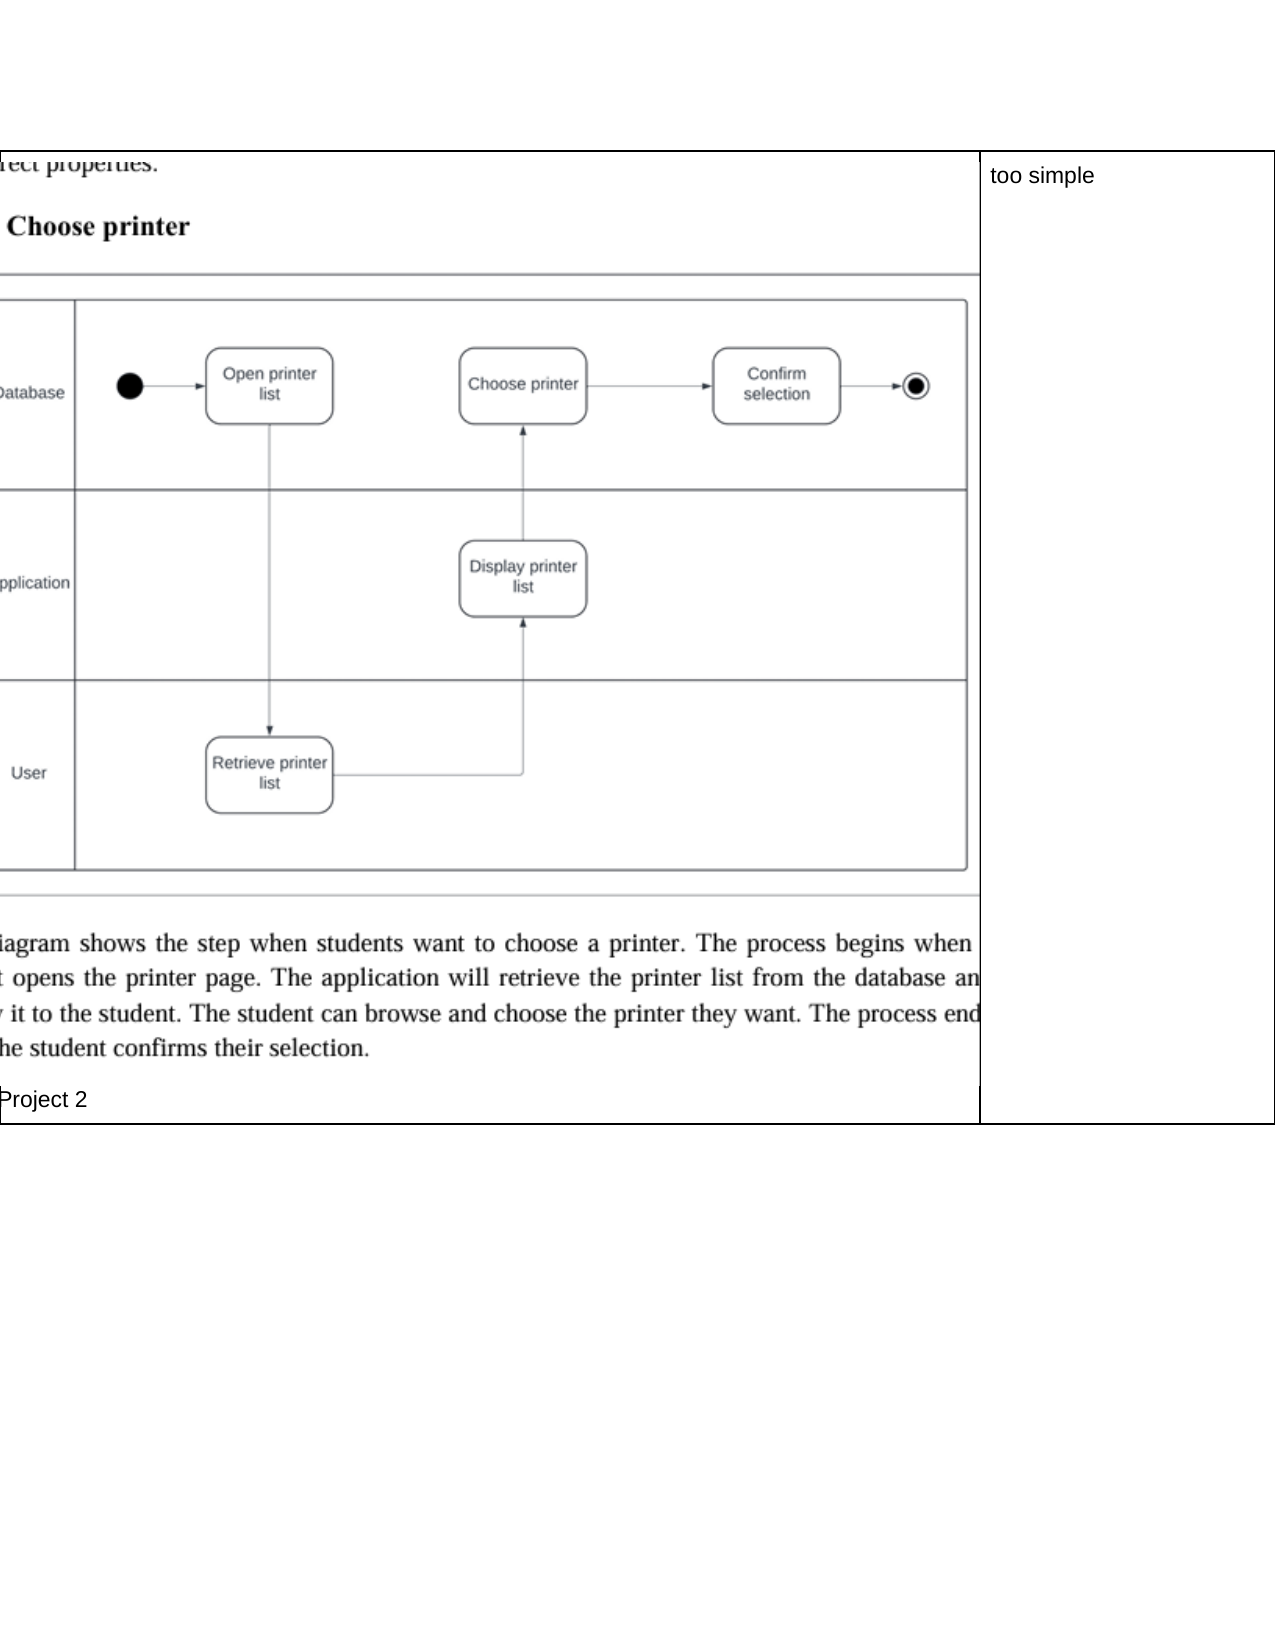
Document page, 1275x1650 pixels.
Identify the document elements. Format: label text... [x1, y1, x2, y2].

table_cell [1, 152, 979, 162]
table_cell too simple [981, 152, 1274, 1123]
table_cell group: CC01-01_Project 2 [1, 1086, 979, 1123]
picture [0, 162, 980, 1086]
